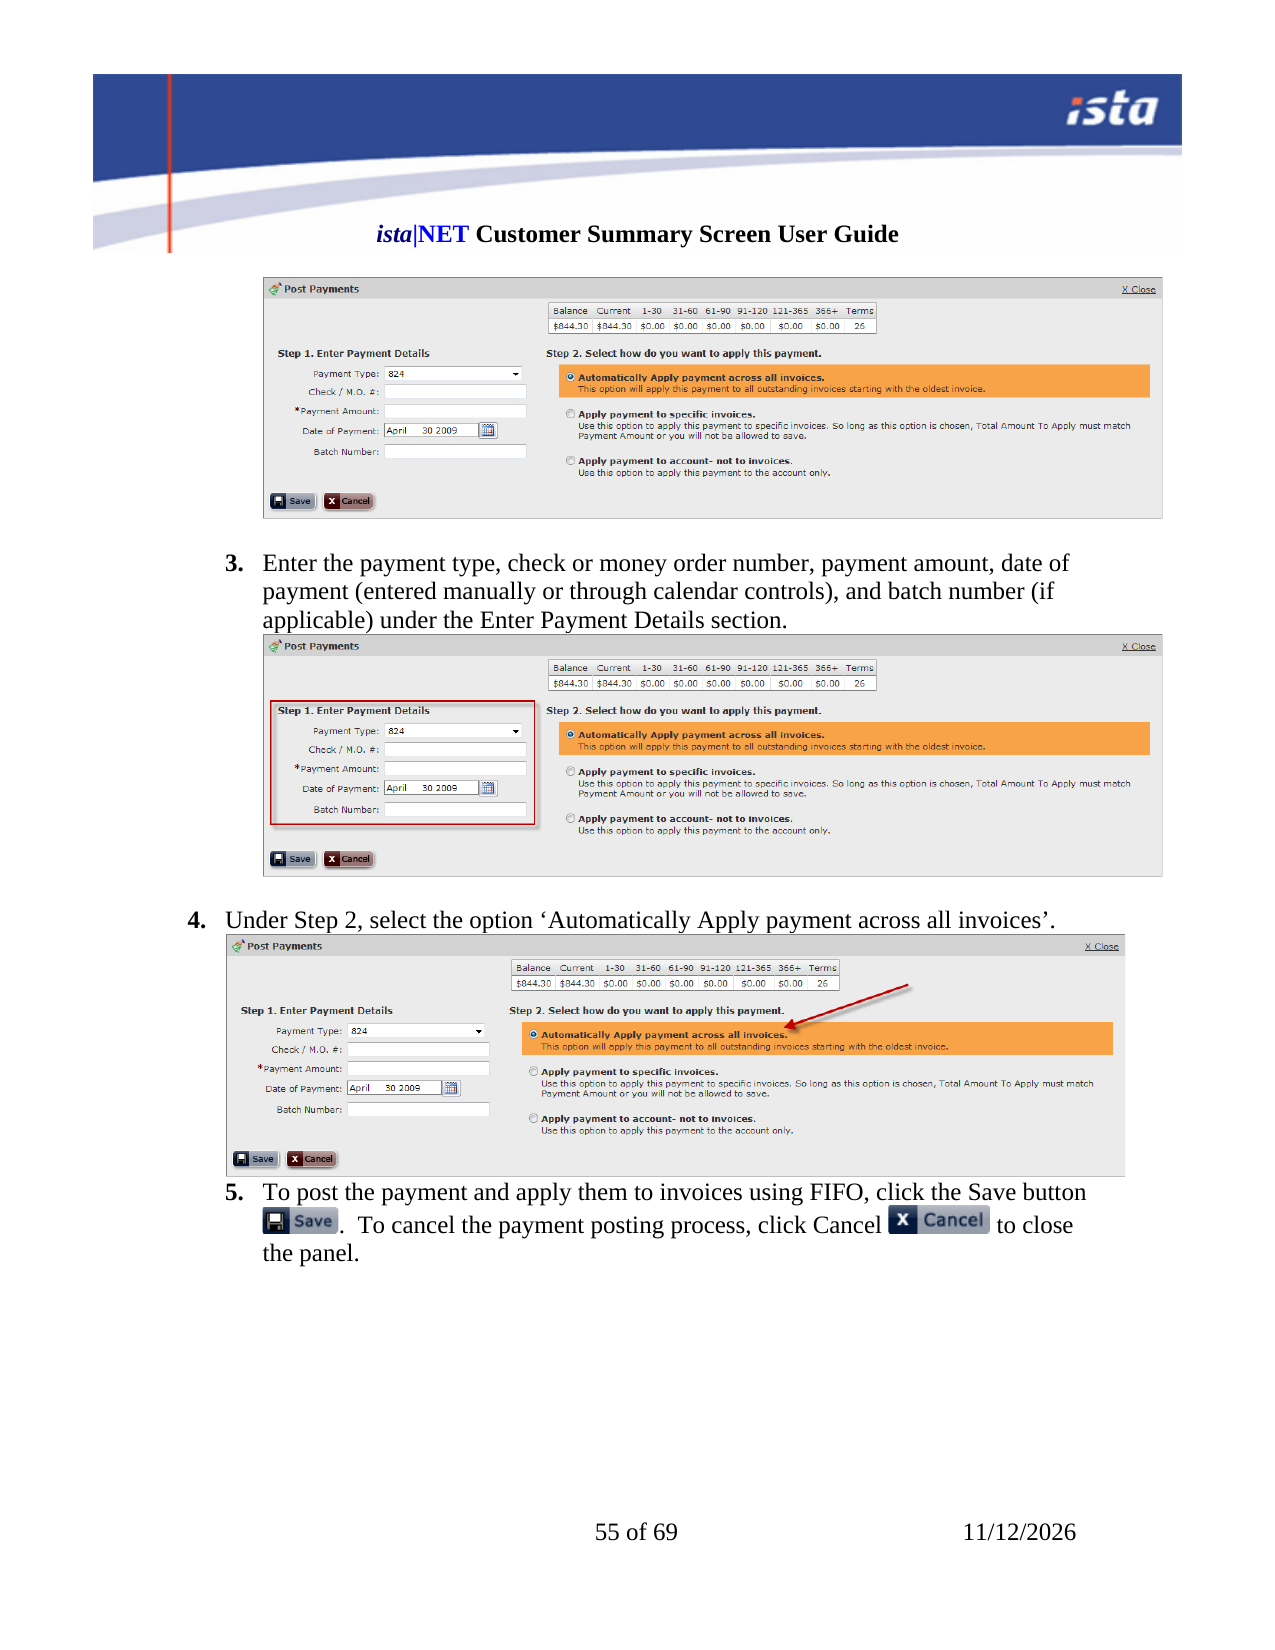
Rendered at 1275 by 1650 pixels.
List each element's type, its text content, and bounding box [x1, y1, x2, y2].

picture [225, 933, 1125, 1177]
picture [262, 276, 1163, 519]
picture [262, 1207, 339, 1234]
picture [262, 633, 1163, 877]
list To post the payment and apply them to invoices using FIFO, click the Save button . To cancel the payment posting process, click Cancel to close the panel. [225, 1177, 1087, 1267]
picture [93, 74, 1182, 253]
picture [888, 1205, 990, 1234]
